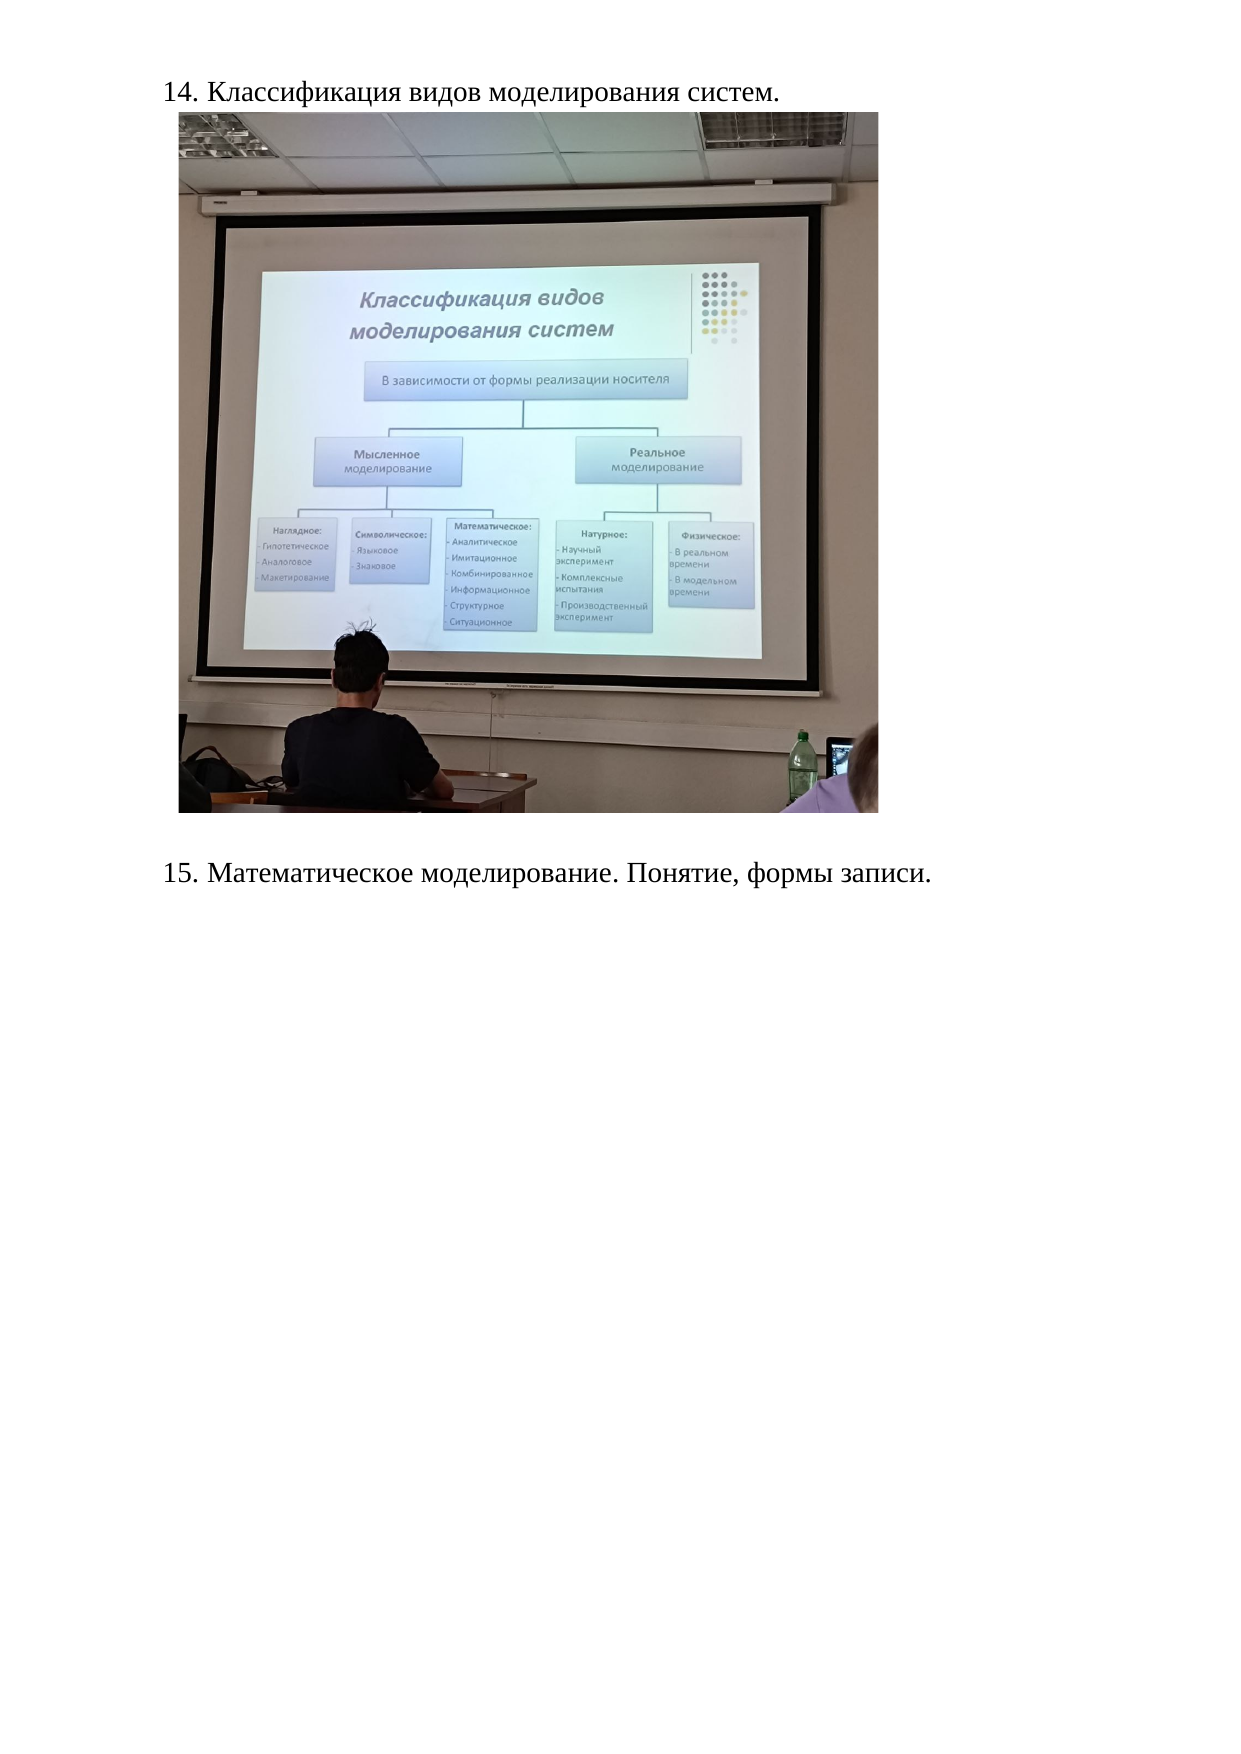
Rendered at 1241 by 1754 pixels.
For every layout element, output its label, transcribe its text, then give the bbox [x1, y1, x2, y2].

list Классификация видов моделирования систем. [103, 74, 1152, 107]
list Математическое моделирование. Понятие, формы записи. [103, 855, 1152, 889]
picture [178, 112, 879, 813]
